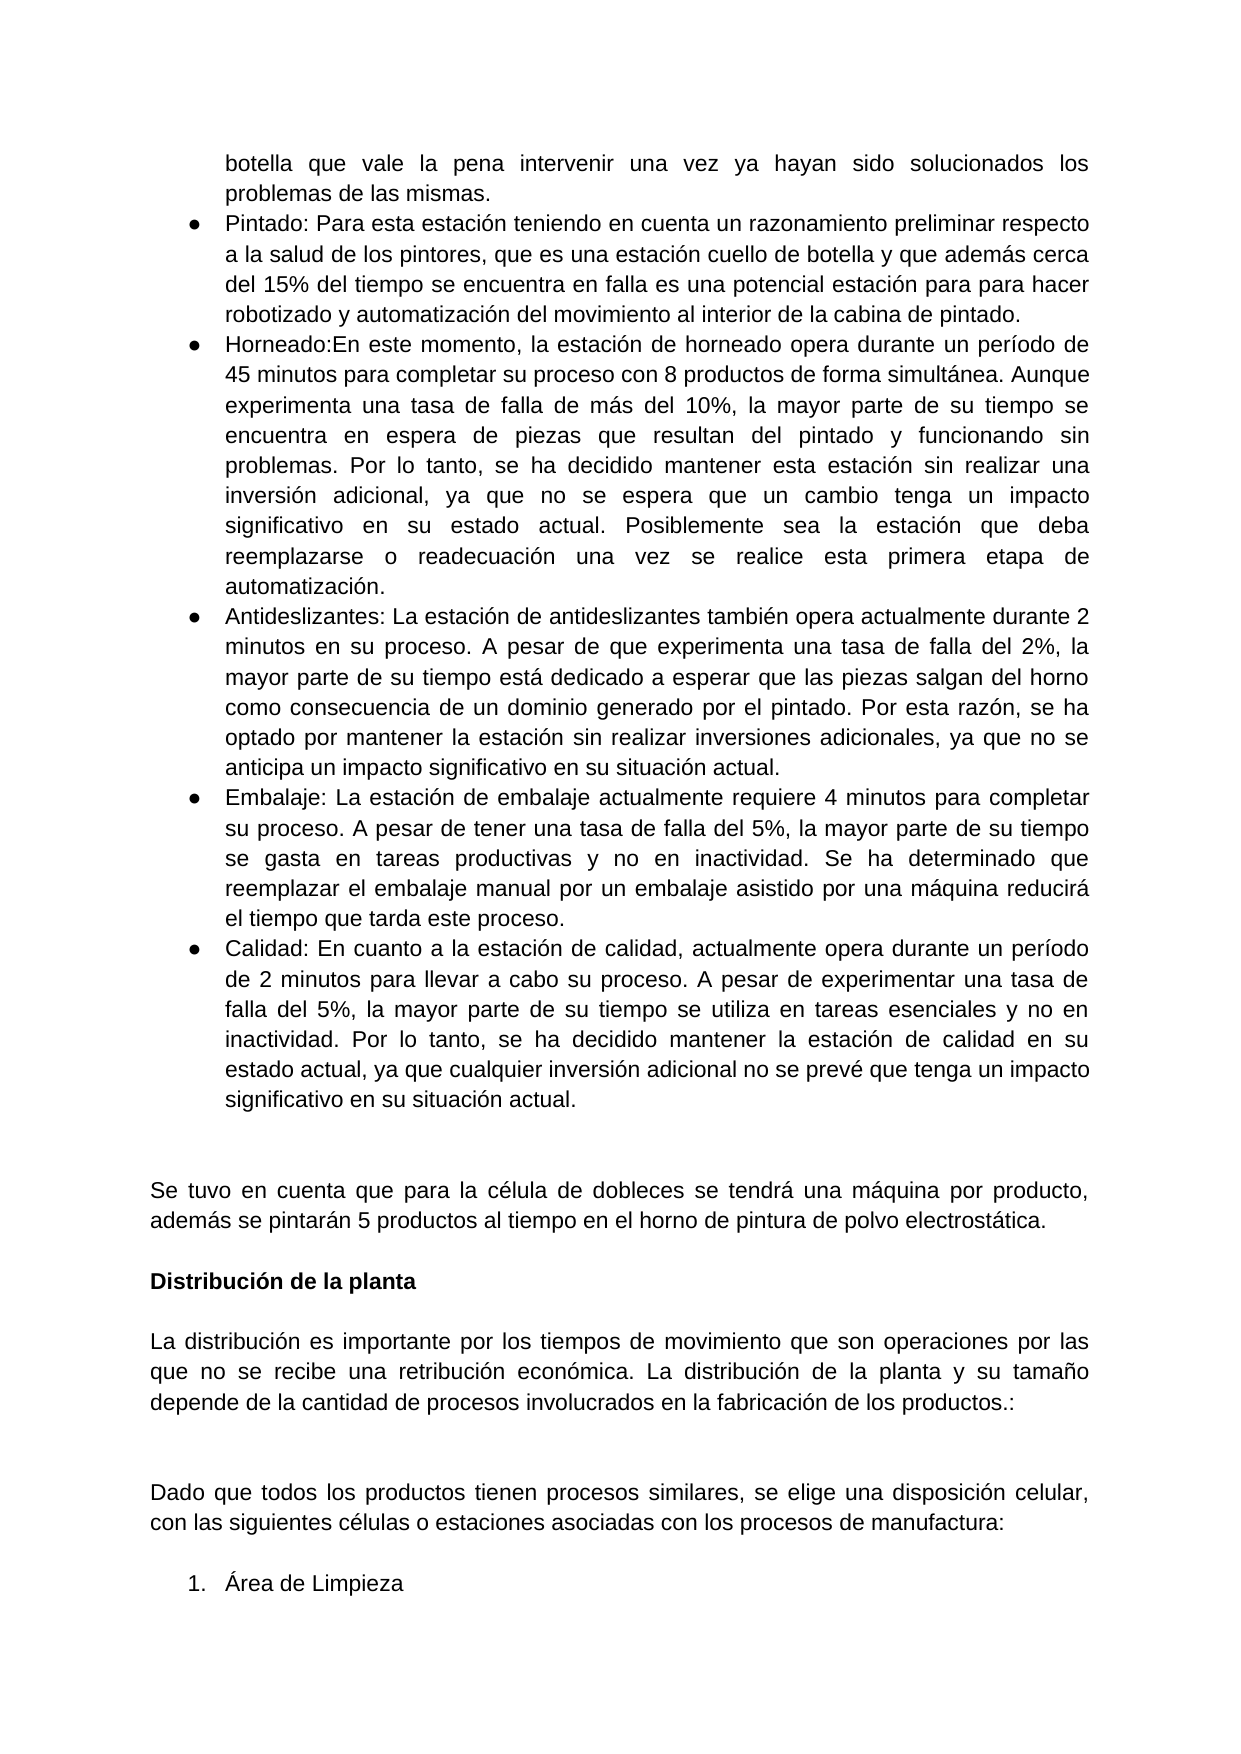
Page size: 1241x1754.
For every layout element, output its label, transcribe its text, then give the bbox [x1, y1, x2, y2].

list Antideslizantes: La estación de antideslizantes también opera actualmente durante 2 minutos en su proceso. A pesar de que experimenta una tasa de falla del 2%, la mayor parte de su tiempo está dedicado a esperar que las piezas salgan del horno como consecuencia de un dominio generado por el pintado. Por esta razón, se ha optado por mantener la estación sin realizar inversiones adicionales, ya que no se anticipa un impacto significativo en su situación actual. [187, 603, 1090, 781]
text Dado que todos los productos tienen procesos similares, se elige una disposición celular, con las siguientes células o estaciones asociadas con los procesos de manufactura: [150, 1479, 1090, 1536]
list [187, 150, 1090, 207]
list Embalaje: La estación de embalaje actualmente requiere 4 minutos para completar su proceso. A pesar de tener una tasa de falla del 5%, la mayor parte de su tiempo se gasta en tareas productivas y no en inactividad. Se ha determinado que reemplazar el embalaje manual por un embalaje asistido por una máquina reducirá el tiempo que tarda este proceso. [187, 784, 1090, 932]
list Horneado:En este momento, la estación de horneado opera durante un período de 45 minutos para completar su proceso con 8 productos de forma simultánea. Aunque experimenta una tasa de falla de más del 10%, la mayor parte de su tiempo se encuentra en espera de piezas que resultan del pintado y funcionando sin problemas. Por lo tanto, se ha decidido mantener esta estación sin realizar una inversión adicional, ya que no se espera que un cambio tenga un impacto significativo en su estado actual. Posiblemente sea la estación que deba reemplazarse o readecuación una vez se realice esta primera etapa de automatización. [187, 331, 1090, 599]
list Calidad: En cuanto a la estación de calidad, actualmente opera durante un período de 2 minutos para llevar a cabo su proceso. A pesar de experimentar una tasa de falla del 5%, la mayor parte de su tiempo se utiliza en tareas esenciales y no en inactividad. Por lo tanto, se ha decidido mantener la estación de calidad en su estado actual, ya que cualquier inversión adicional no se prevé que tenga un impacto significativo en su situación actual. [187, 935, 1090, 1113]
list Pintado: Para esta estación teniendo en cuenta un razonamiento preliminar respecto a la salud de los pintores, que es una estación cuello de botella y que además cerca del 15% del tiempo se encuentra en falla es una potencial estación para para hacer robotizado y automatización del movimiento al interior de la cabina de pintado. [187, 210, 1090, 327]
text Distribución de la planta [150, 1268, 1090, 1294]
text Se tuvo en cuenta que para la célula de dobleces se tendrá una máquina por producto, además se pintarán 5 productos al tiempo en el horno de pintura de polvo electrostática. [150, 1177, 1090, 1234]
list Área de Limpieza [187, 1570, 1090, 1596]
text La distribución es importante por los tiempos de movimiento que son operaciones por las que no se recibe una retribución económica. La distribución de la planta y su tamaño depende de la cantidad de procesos involucrados en la fabricación de los productos.: [150, 1328, 1090, 1415]
